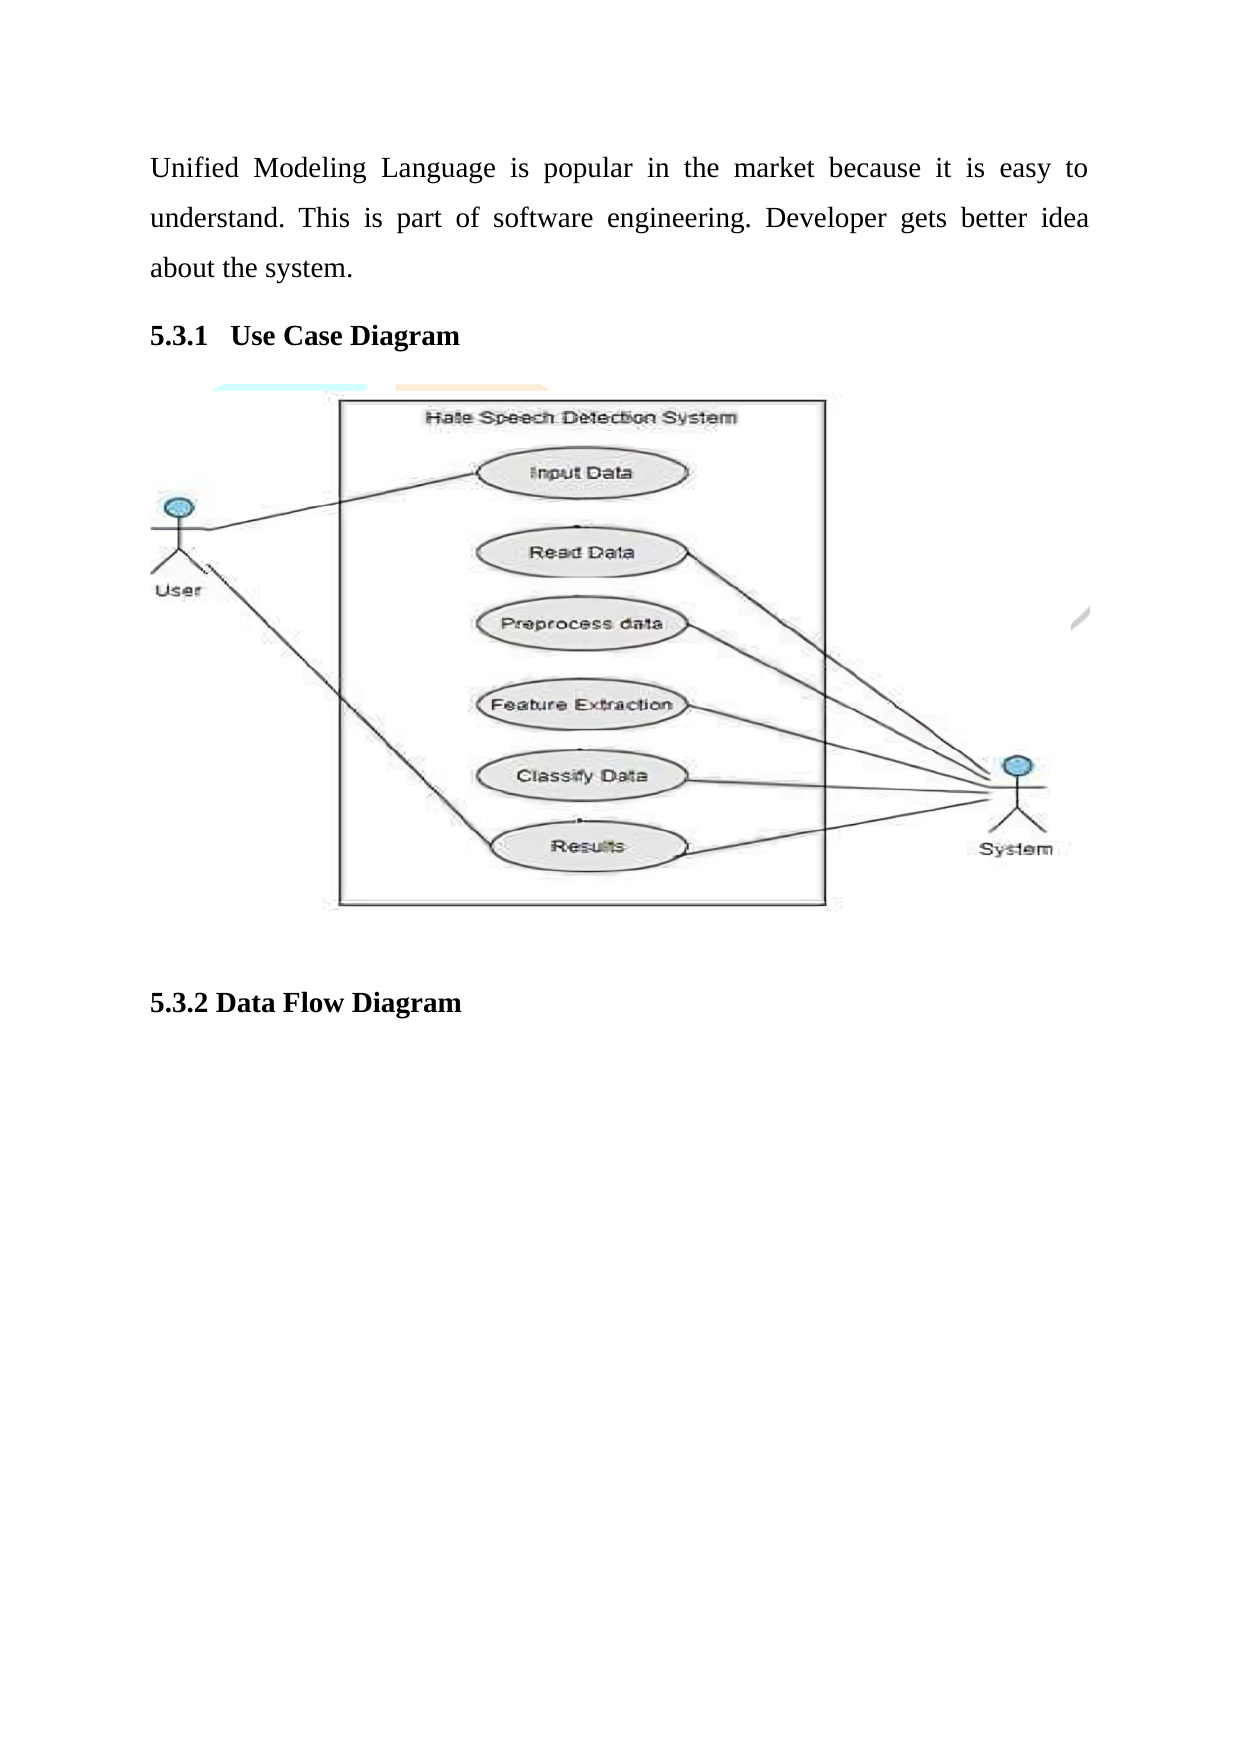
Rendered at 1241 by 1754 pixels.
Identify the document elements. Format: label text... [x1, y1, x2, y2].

text 5.3.2 Data Flow Diagram [150, 985, 1090, 1019]
text 5.3.1 Use Case Diagram [150, 318, 1090, 351]
picture [150, 384, 1091, 952]
text Unified Modeling Language is popular in the market because it is easy to understand. This is part of software engineering. Developer gets better idea about the system. [150, 150, 1090, 284]
